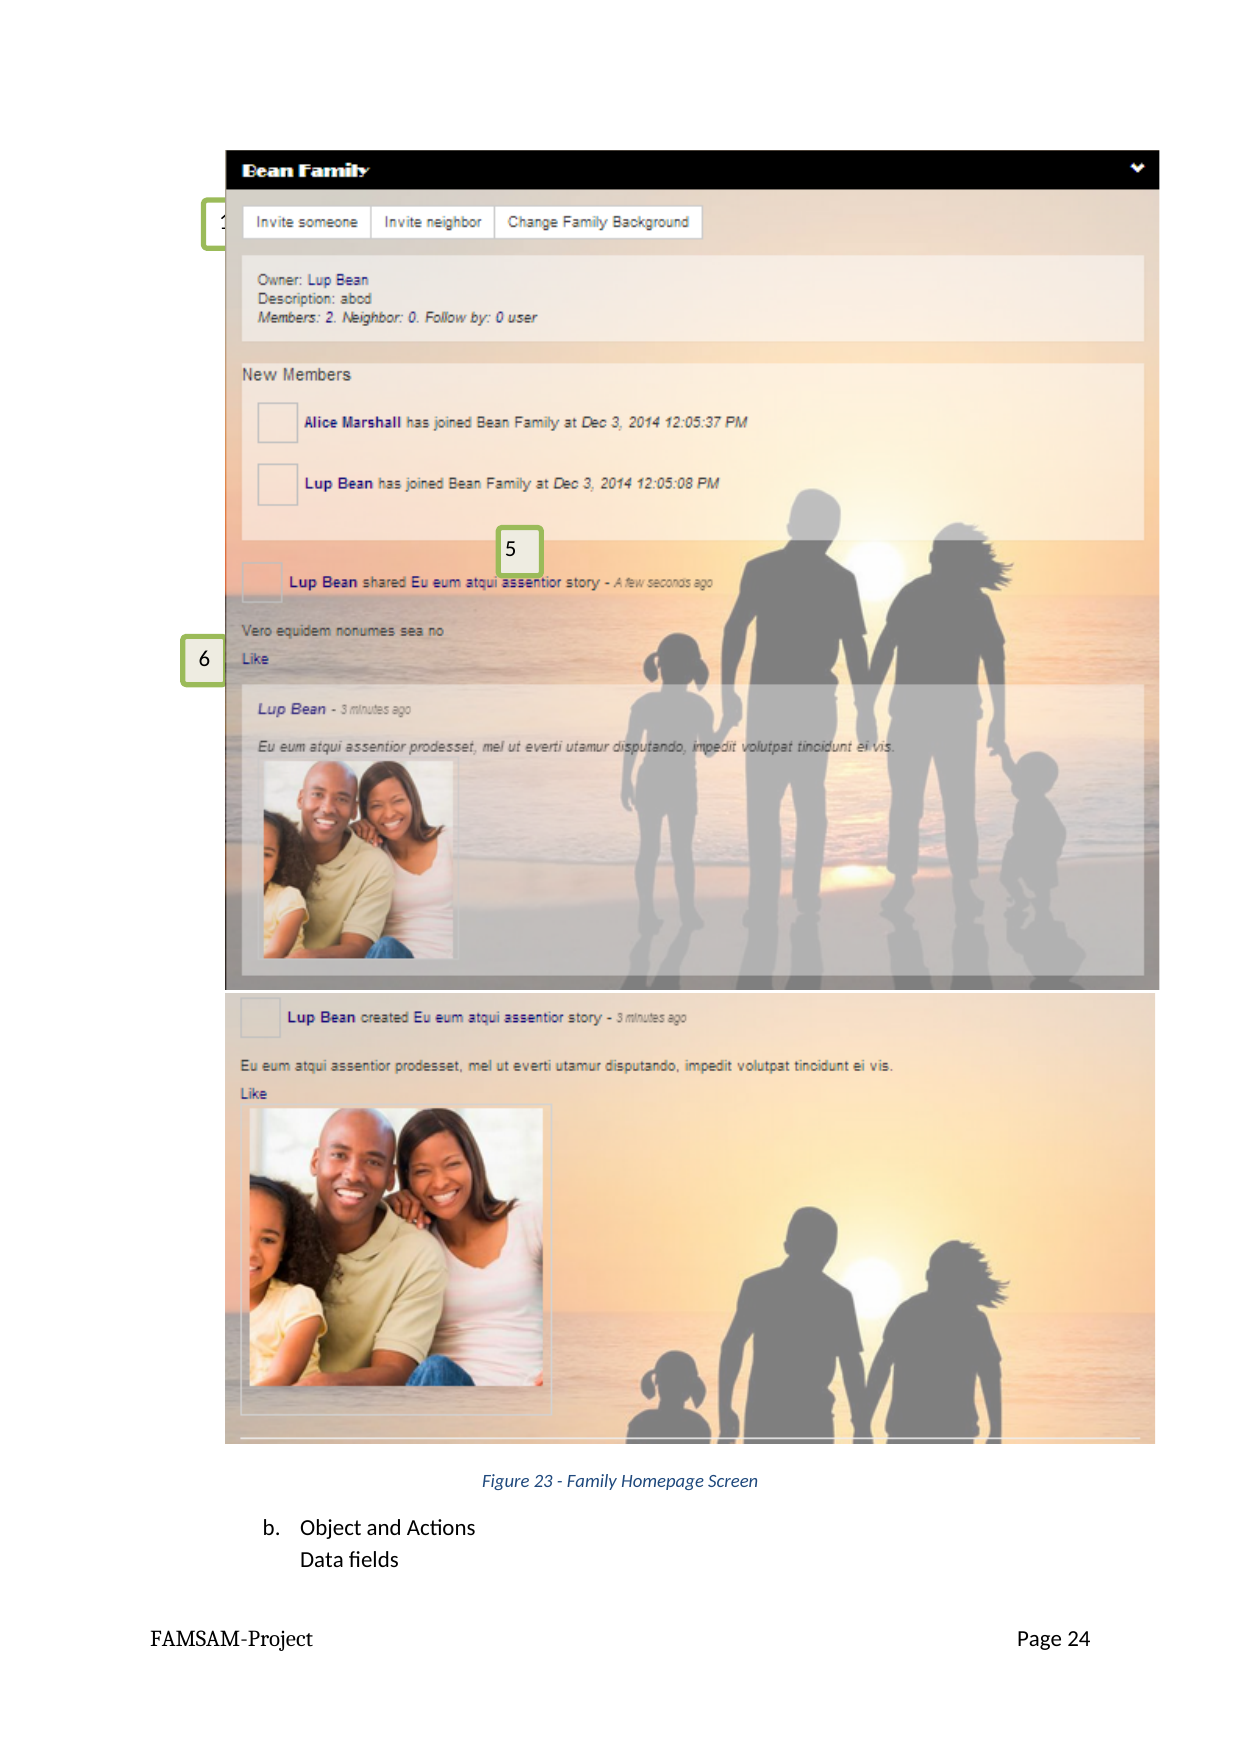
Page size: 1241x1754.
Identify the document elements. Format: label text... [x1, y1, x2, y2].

list Object and Actions [262, 1513, 1090, 1541]
list Data fields [300, 1545, 1090, 1573]
picture [225, 993, 1155, 1444]
text Figure 23 - Family Homepage Screen [150, 1469, 1090, 1492]
picture [225, 150, 1160, 990]
